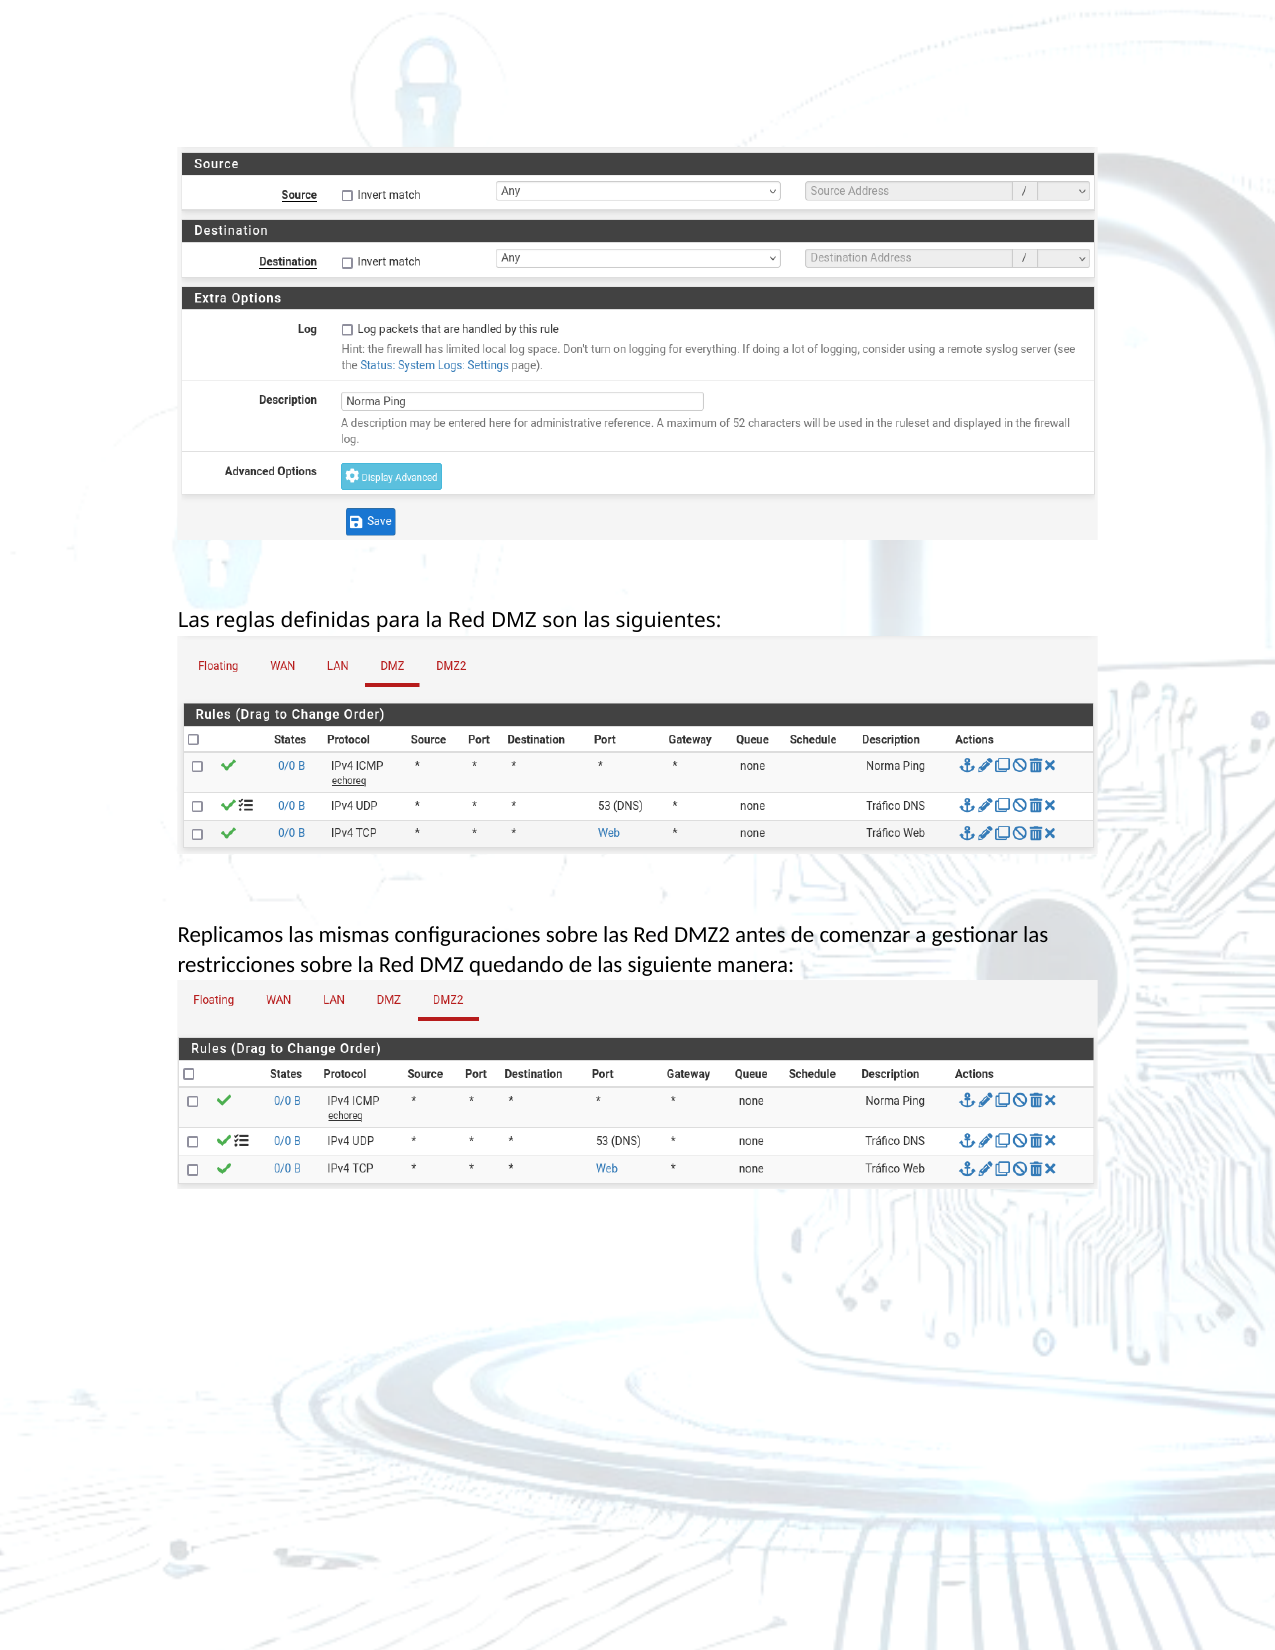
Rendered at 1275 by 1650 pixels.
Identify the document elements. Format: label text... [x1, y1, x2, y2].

text Replicamos las mismas configuraciones sobre las Red DMZ2 antes de comenzar a gestionar las restricciones sobre la Red DMZ quedando de las siguiente manera: [177, 920, 1098, 980]
picture [177, 636, 1098, 854]
picture [177, 980, 1098, 1189]
picture [177, 147, 1098, 540]
text Las reglas definidas para la Red DMZ son las siguientes: [177, 606, 1098, 636]
